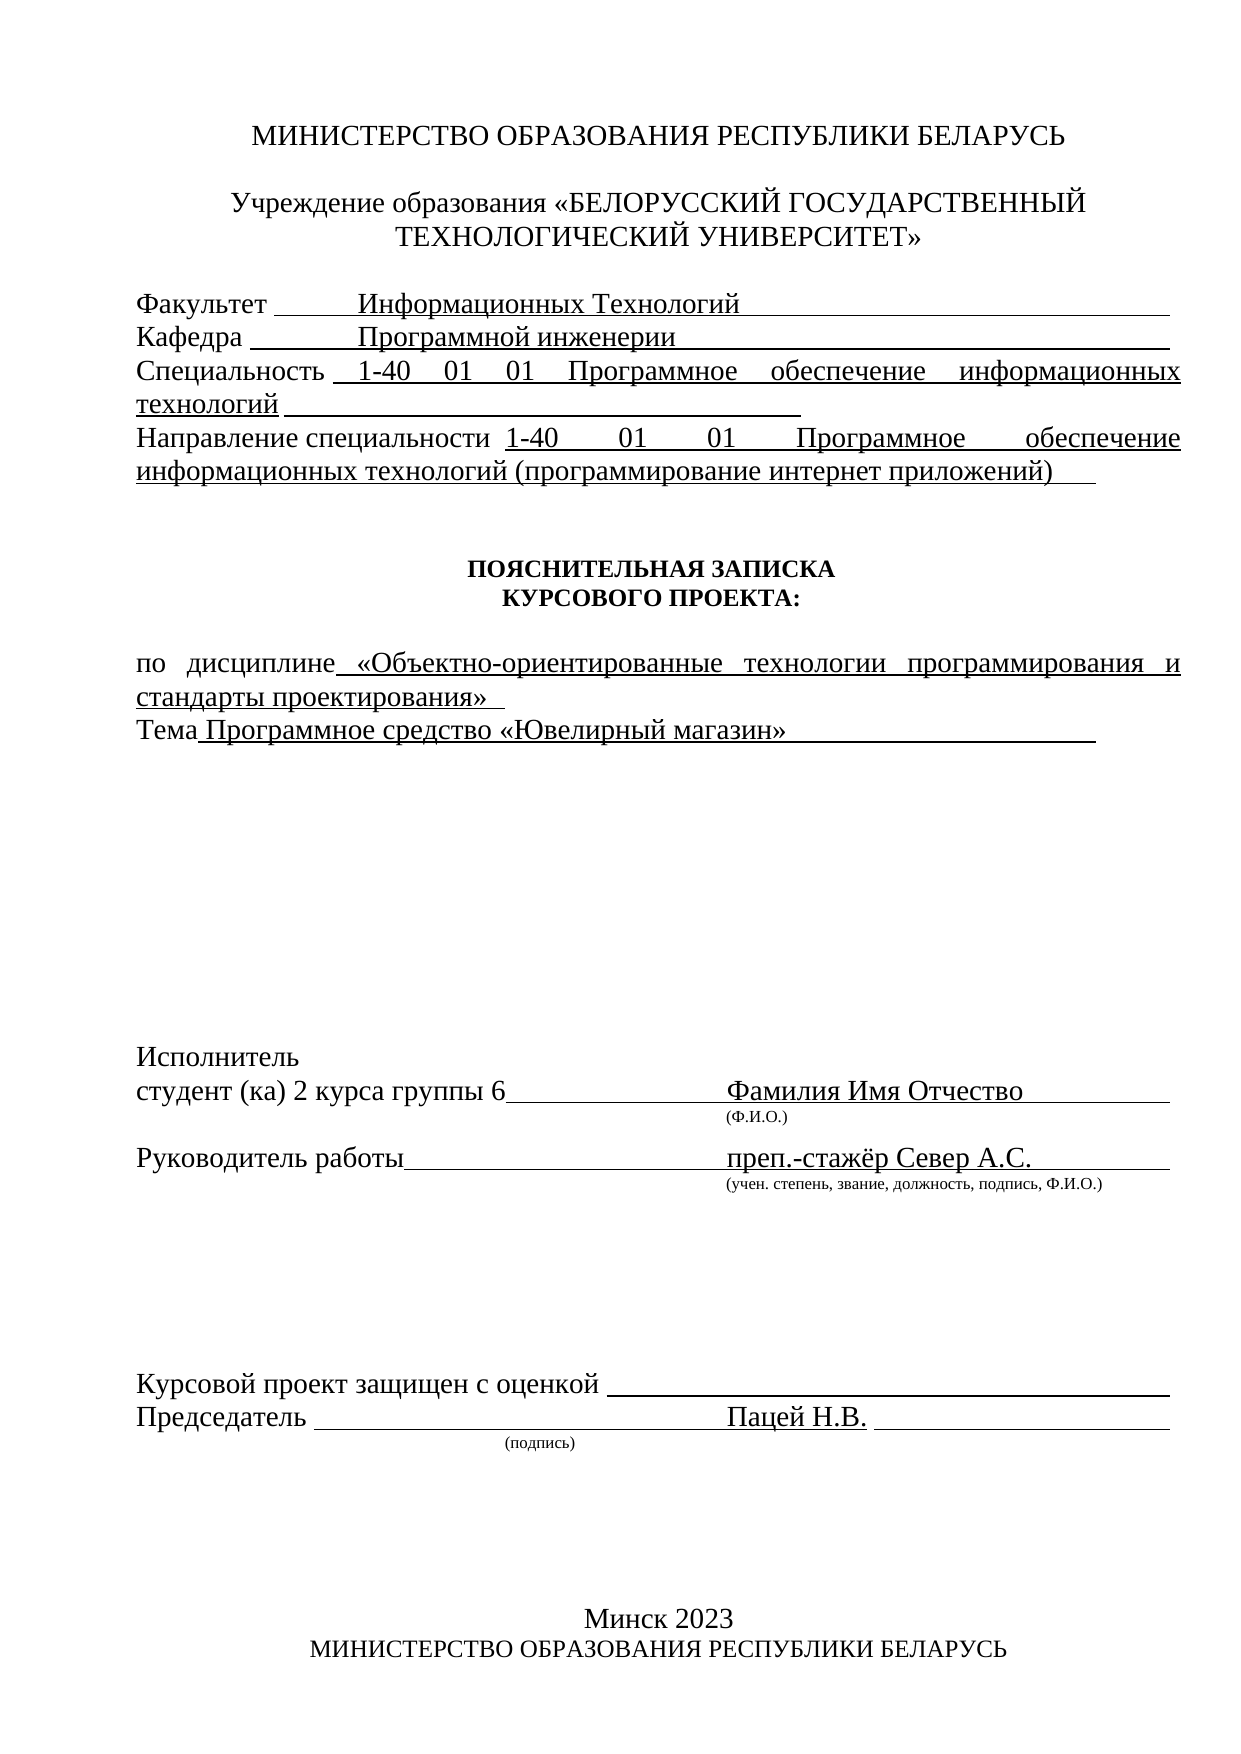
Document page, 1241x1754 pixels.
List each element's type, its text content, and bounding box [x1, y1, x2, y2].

text Кафедра Программной инженерии [136, 319, 1181, 353]
text Направление специальности 1-40 01 01 Программное обеспечение информационных технологий (программирование интернет приложений) [136, 420, 1181, 487]
text Курсовой проект защищен с оценкой [136, 1366, 1181, 1399]
text МИНИСТЕРСТВО ОБРАЗОВАНИЯ РЕСПУБЛИКИ БЕЛАРУСЬ [136, 118, 1181, 152]
text (Ф.И.О.) [652, 1106, 1181, 1140]
text Тема Программное средство «Ювелирный магазин» [136, 712, 1181, 746]
text (подпись) [431, 1433, 1181, 1467]
text ПОЯСНИТЕЛЬНАЯ ЗАПИСКА [136, 554, 1167, 583]
text Минск 2023 [136, 1601, 1181, 1634]
text Исполнитель [136, 1039, 1181, 1073]
text МИНИСТЕРСТВО ОБРАЗОВАНИЯ РЕСПУБЛИКИ БЕЛАРУСЬ [136, 1634, 1181, 1663]
text Учреждение образования «БЕЛОРУССКИЙ ГОСУДАРСТВЕННЫЙ [136, 185, 1181, 219]
text Факультет Информационных Технологий [136, 286, 1181, 319]
text (учен. степень, звание, должность, подпись, Ф.И.О.) [652, 1173, 1181, 1207]
text Специальность 1-40 01 01 Программное обеспечение информационных технологий [136, 353, 1181, 420]
text КУРСОВОГО ПРОЕКТА: [136, 583, 1167, 612]
text Председатель Пацей Н.В. [136, 1399, 1181, 1433]
text студент (ка) 2 курса группы 6 Фамилия Имя Отчество [136, 1073, 1181, 1106]
text по дисциплине «Объектно-ориентированные технологии программирования и стандарты проектирования» [136, 645, 1181, 712]
text Руководитель работы преп.-стажёр Север А.С. [136, 1140, 1181, 1173]
text ТЕХНОЛОГИЧЕСКИЙ УНИВЕРСИТЕТ» [136, 219, 1181, 252]
